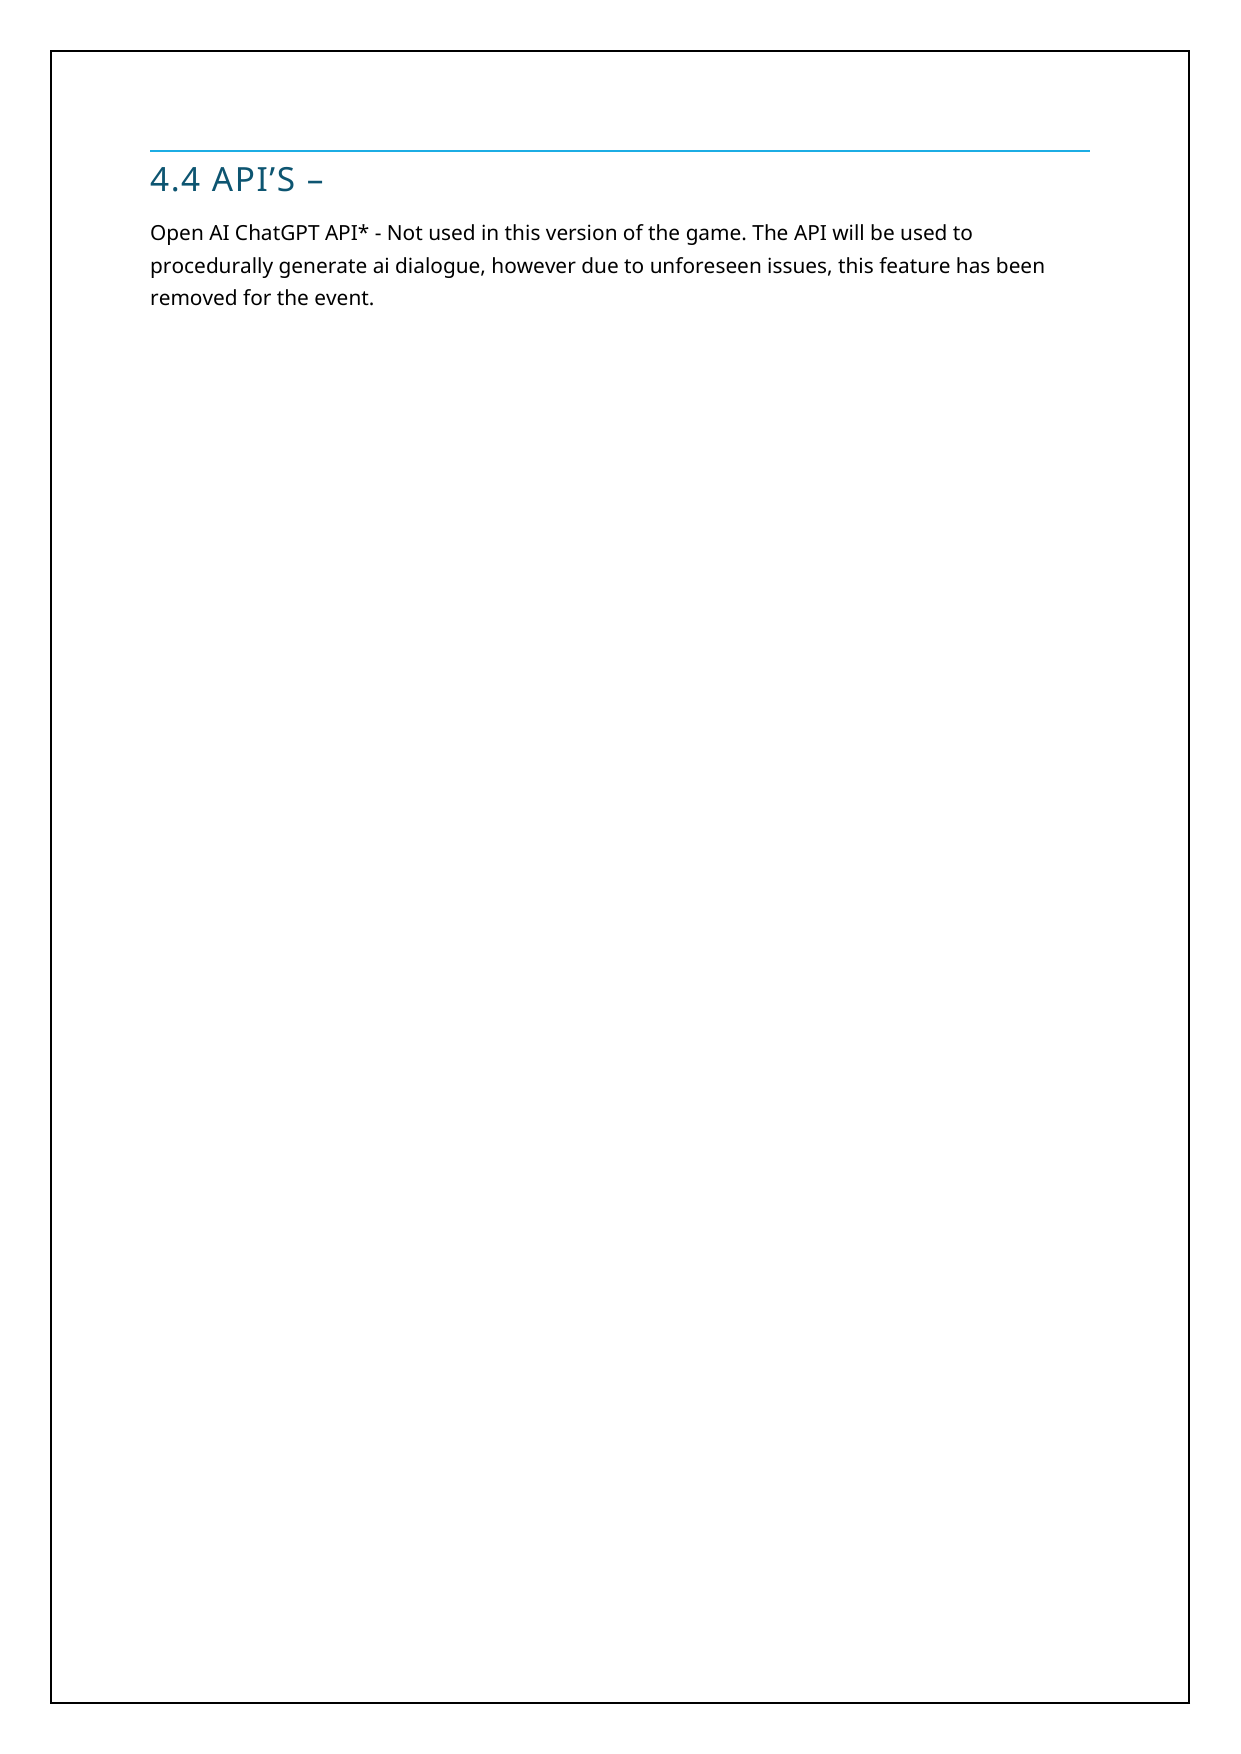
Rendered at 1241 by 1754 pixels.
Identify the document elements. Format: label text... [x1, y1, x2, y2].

subtitle 4.4 API’s – [150, 152, 1090, 201]
text Open AI ChatGPT API* - Not used in this version of the game. The API will be used to procedurally generate ai dialogue, however due to unforeseen issues, this feature has been removed for the event. [150, 218, 1090, 312]
